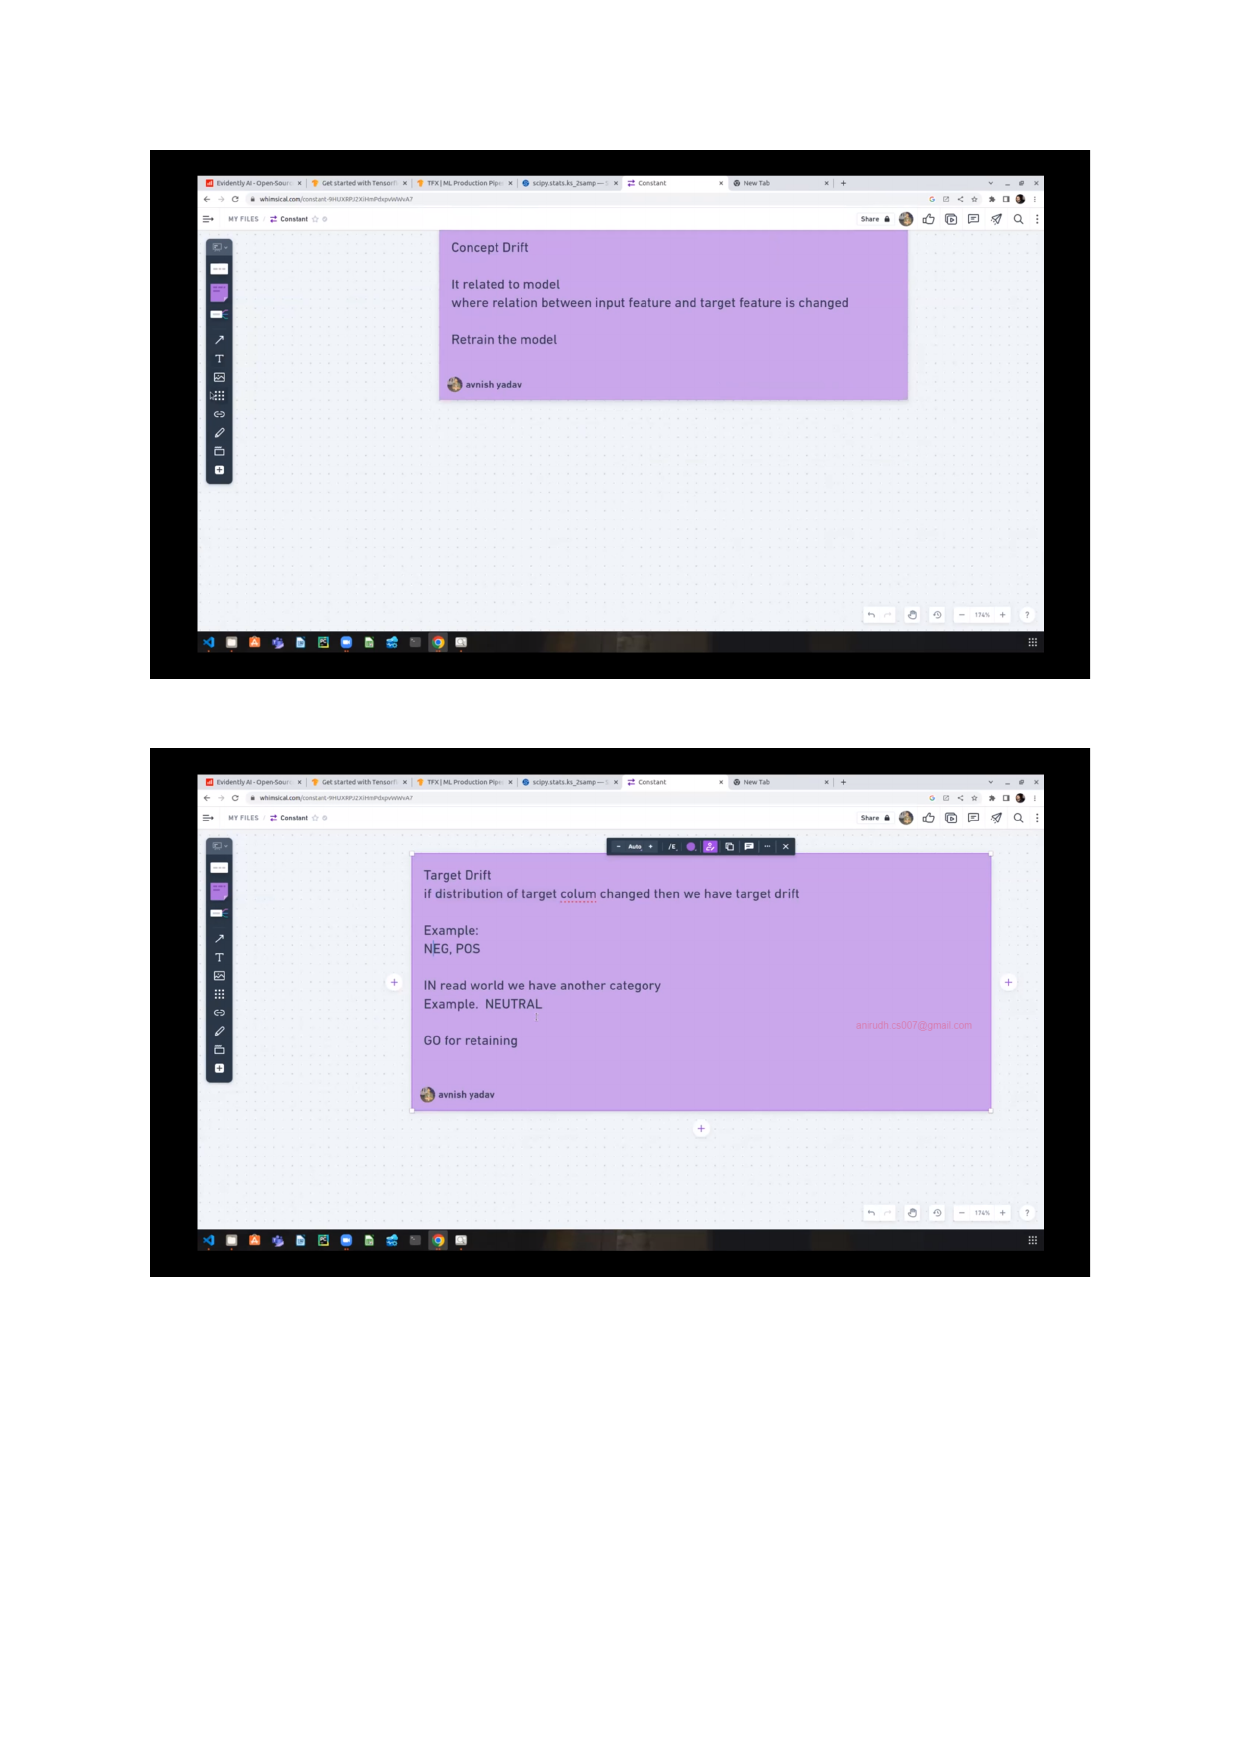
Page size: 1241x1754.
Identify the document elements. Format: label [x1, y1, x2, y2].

picture [150, 150, 1091, 679]
picture [150, 748, 1091, 1277]
